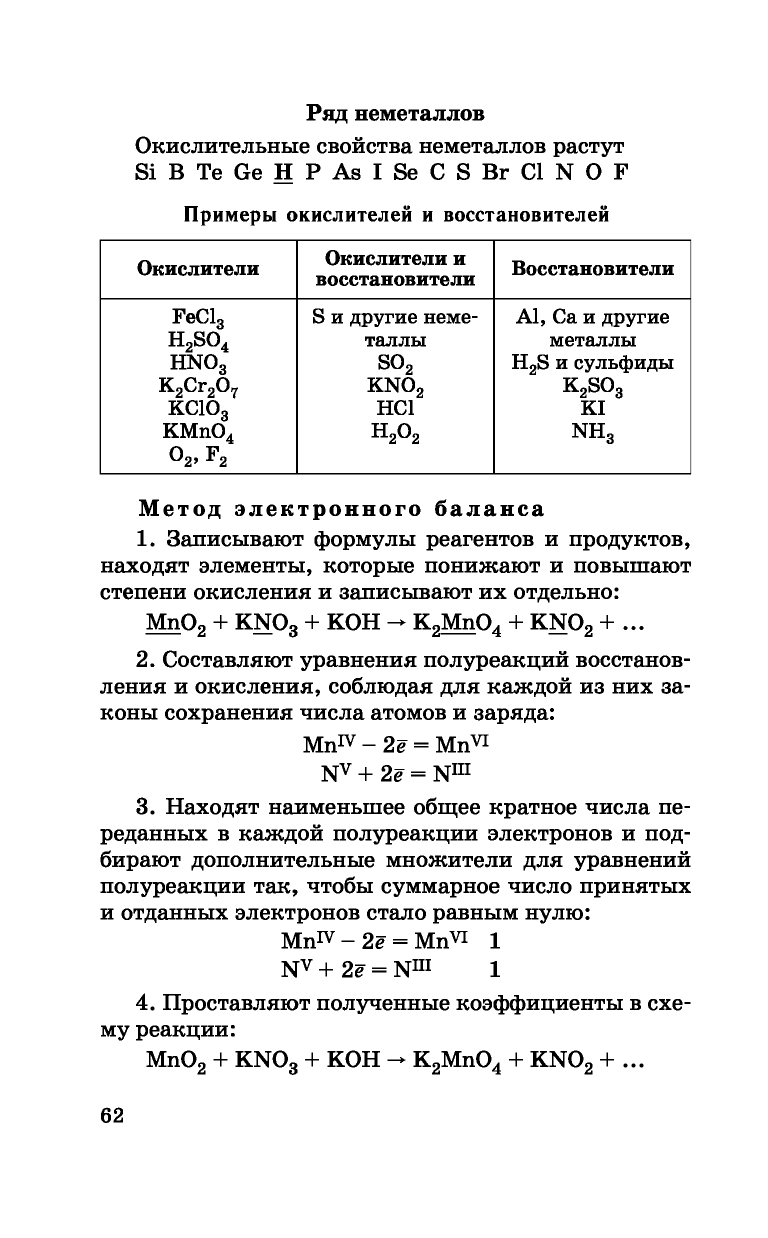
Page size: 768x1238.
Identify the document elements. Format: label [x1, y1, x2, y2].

picture [99, 104, 692, 1123]
